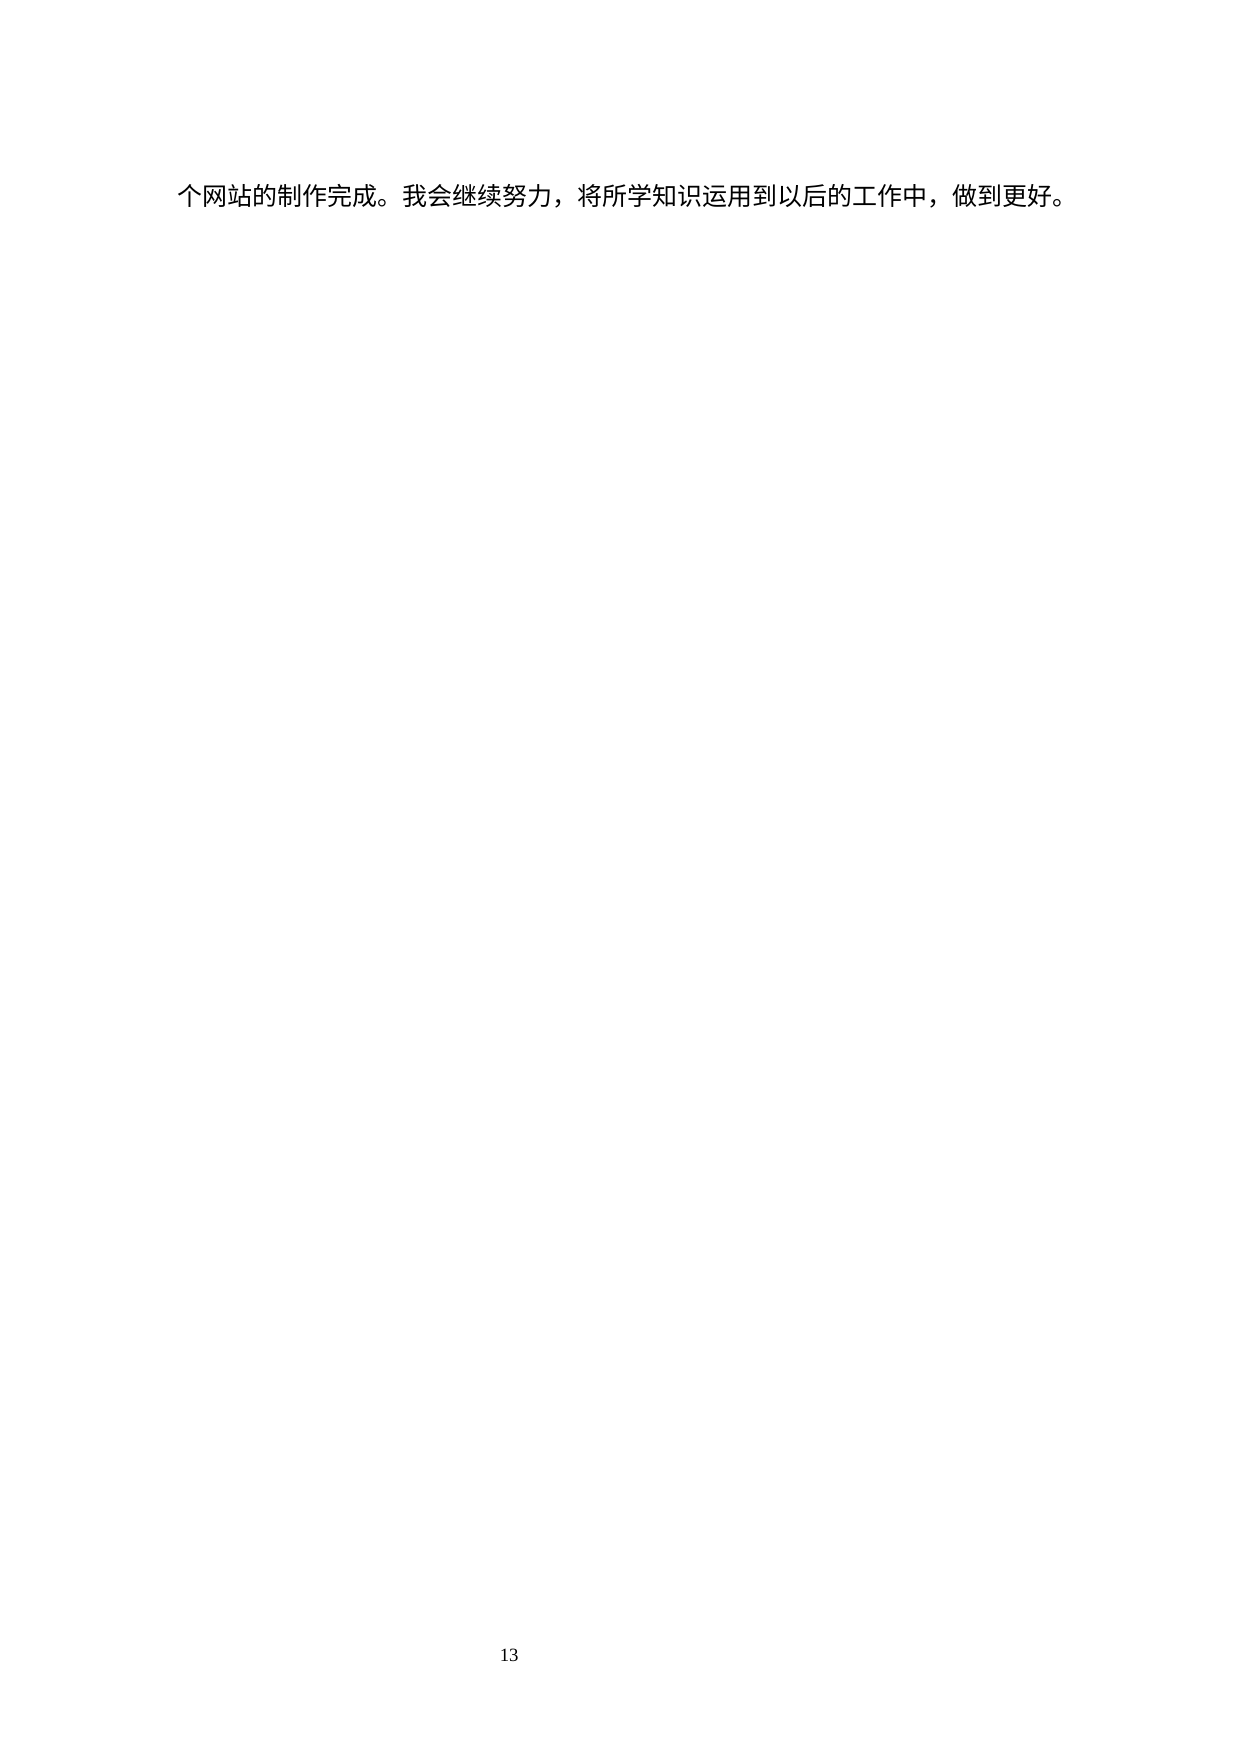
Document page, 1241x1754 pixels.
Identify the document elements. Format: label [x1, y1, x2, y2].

text [177, 162, 1122, 227]
